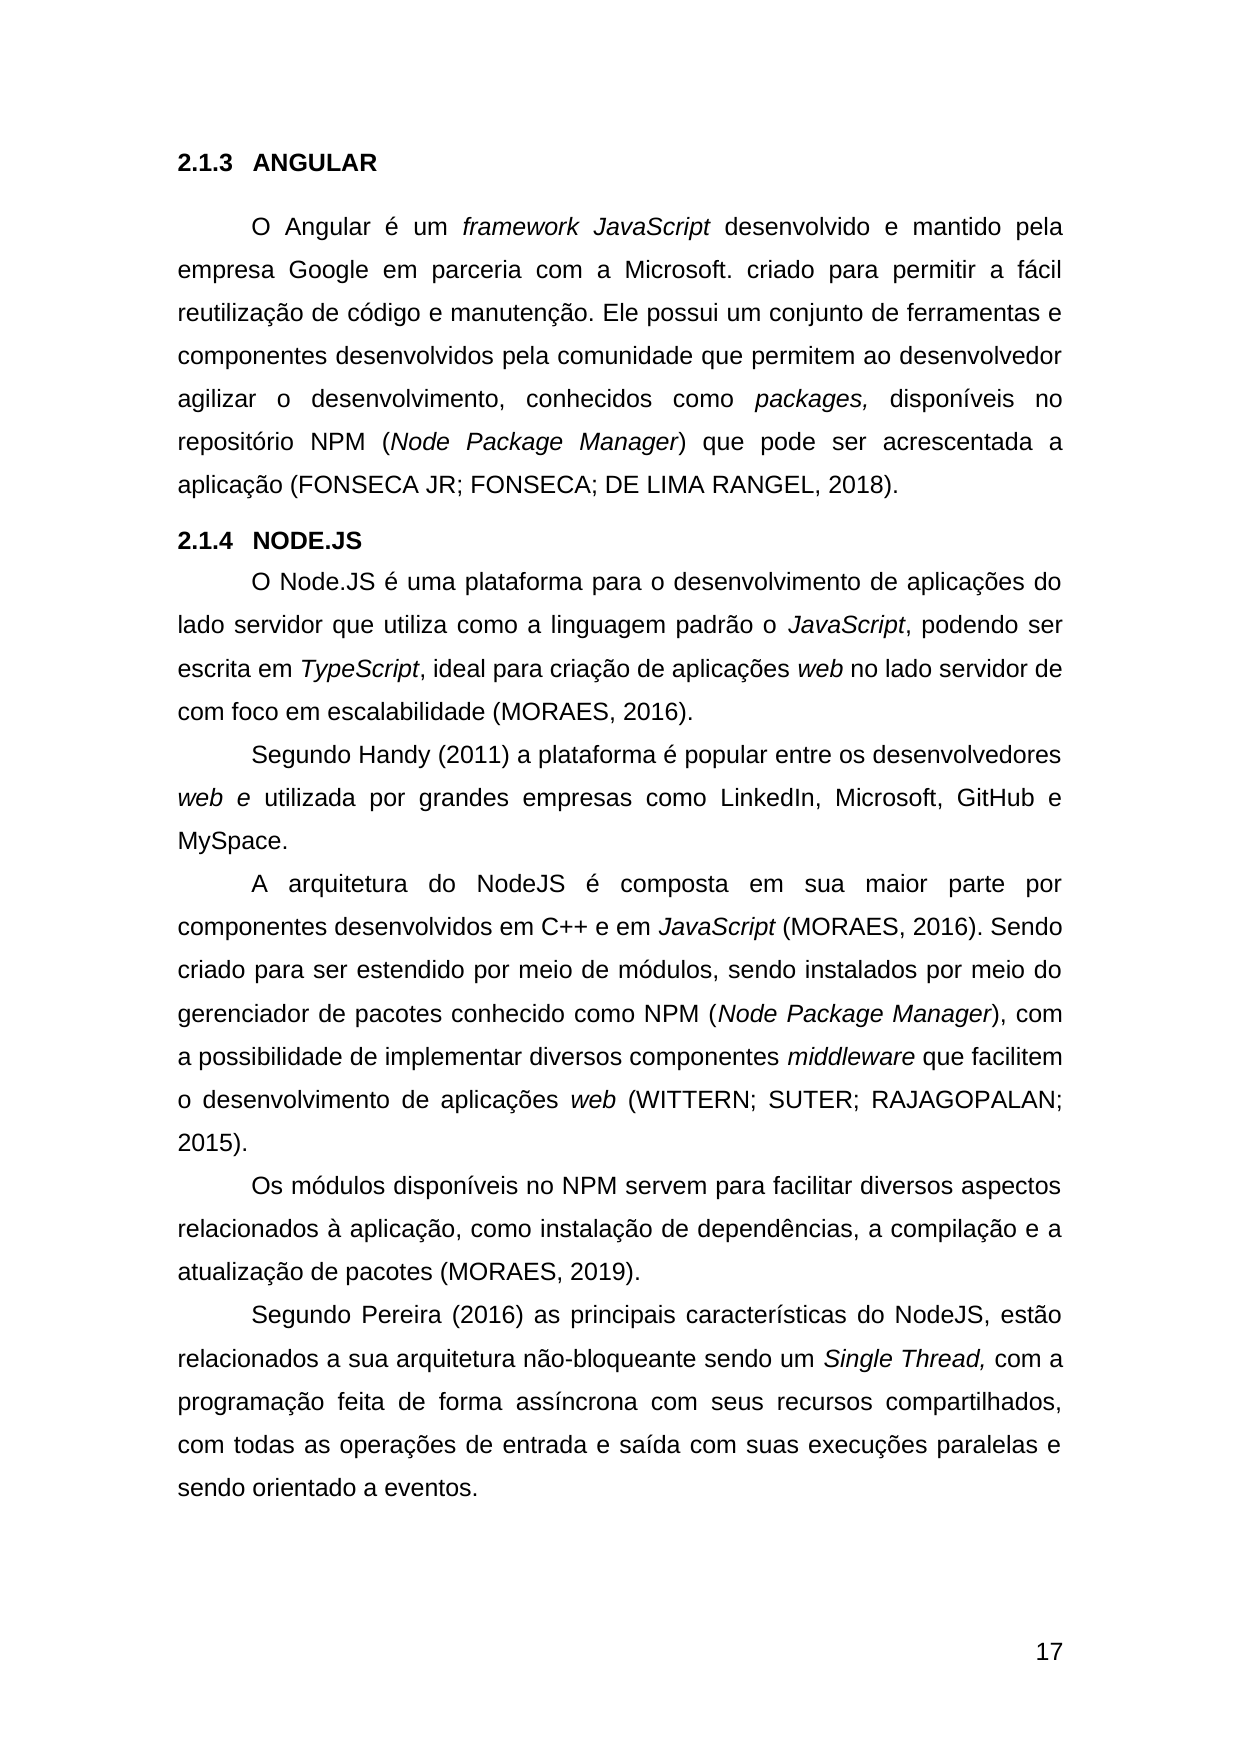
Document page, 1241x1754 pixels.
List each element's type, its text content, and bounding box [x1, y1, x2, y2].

text O Node.JS é uma plataforma para o desenvolvimento de aplicações do lado servidor que utiliza como a linguagem padrão o JavaScript, podendo ser escrita em TypeScript, ideal para criação de aplicações web no lado servidor de com foco em escalabilidade (MORAES, 2016). [177, 567, 1063, 725]
text O Angular é um framework JavaScript desenvolvido e mantido pela empresa Google em parceria com a Microsoft. criado para permitir a fácil reutilização de código e manutenção. Ele possui um conjunto de ferramentas e componentes desenvolvidos pela comunidade que permitem ao desenvolvedor agilizar o desenvolvimento, conhecidos como packages, disponíveis no repositório NPM (Node Package Manager) que pode ser acrescentada a aplicação (FONSECA JR; FONSECA; DE LIMA RANGEL, 2018). [177, 212, 1063, 499]
text Os módulos disponíveis no NPM servem para facilitar diversos aspectos relacionados à aplicação, como instalação de dependências, a compilação e a atualização de pacotes (MORAES, 2019). [177, 1171, 1063, 1286]
subtitle ANGULAR [177, 148, 1063, 176]
text Segundo Pereira (2016) as principais características do NodeJS, estão relacionados a sua arquitetura não-bloqueante sendo um Single Thread, com a programação feita de forma assíncrona com seus recursos compartilhados, com todas as operações de entrada e saída com suas execuções paralelas e sendo orientado a eventos. [177, 1300, 1063, 1502]
subtitle NODE.JS [177, 526, 1063, 555]
text Segundo Handy (2011) a plataforma é popular entre os desenvolvedores web e utilizada por grandes empresas como LinkedIn, Microsoft, GitHub e MySpace. [177, 740, 1063, 855]
text A arquitetura do NodeJS é composta em sua maior parte por componentes desenvolvidos em C++ e em JavaScript (MORAES, 2016). Sendo criado para ser estendido por meio de módulos, sendo instalados por meio do gerenciador de pacotes conhecido como NPM (Node Package Manager), com a possibilidade de implementar diversos componentes middleware que facilitem o desenvolvimento de aplicações web (WITTERN; SUTER; RAJAGOPALAN; 2015). [177, 869, 1063, 1157]
